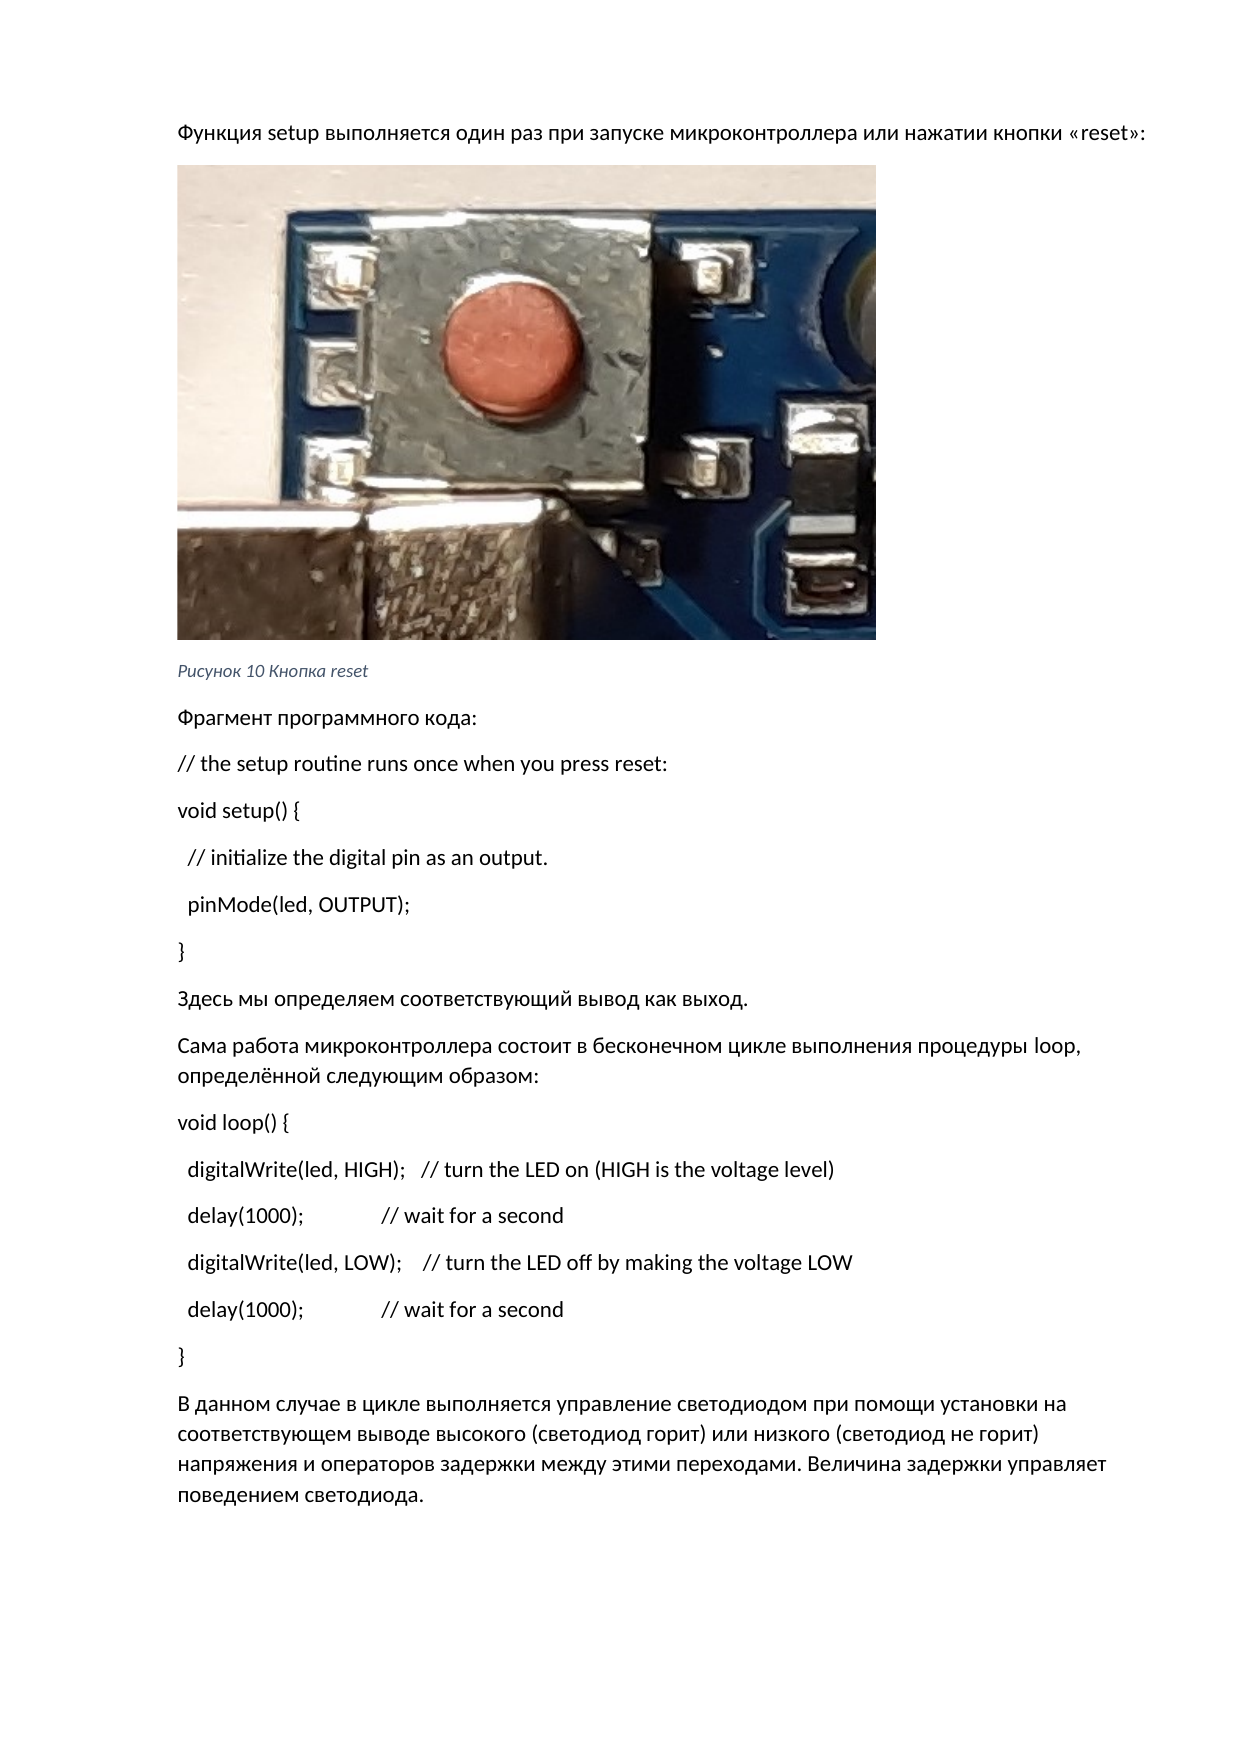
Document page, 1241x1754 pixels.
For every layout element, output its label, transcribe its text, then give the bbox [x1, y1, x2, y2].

text delay(1000); // wait for a second [177, 1295, 1152, 1323]
text pinMode(led, OUTPUT); [177, 890, 1152, 918]
text digitalWrite(led, LOW); // turn the LED off by making the voltage LOW [177, 1248, 1152, 1276]
text // initialize the digital pin as an output. [177, 843, 1152, 871]
text Рисунок 10 Кнопка reset [177, 659, 1152, 682]
text В данном случае в цикле выполняется управление светодиодом при помощи установки на соответствующем выводе высокого (светодиод горит) или низкого (светодиод не горит) напряжения и операторов задержки между этими переходами. Величина задержки управляет поведением светодиода. [177, 1389, 1152, 1508]
text Функция setup выполняется один раз при запуске микроконтроллера или нажатии кнопки «reset»: [177, 118, 1152, 146]
text // the setup routine runs once when you press reset: [177, 749, 1152, 777]
text Сама работа микроконтроллера состоит в бесконечном цикле выполнения процедуры loop, определённой следующим образом: [177, 1031, 1152, 1089]
text } [177, 937, 1152, 965]
picture [177, 165, 876, 640]
text } [177, 1342, 1152, 1370]
text digitalWrite(led, HIGH); // turn the LED on (HIGH is the voltage level) [177, 1155, 1152, 1183]
text delay(1000); // wait for a second [177, 1202, 1152, 1229]
text Фрагмент программного кода: [177, 703, 1152, 731]
text void loop() { [177, 1108, 1152, 1136]
text Здесь мы определяем соответствующий вывод как выход. [177, 984, 1152, 1012]
text void setup() { [177, 796, 1152, 824]
